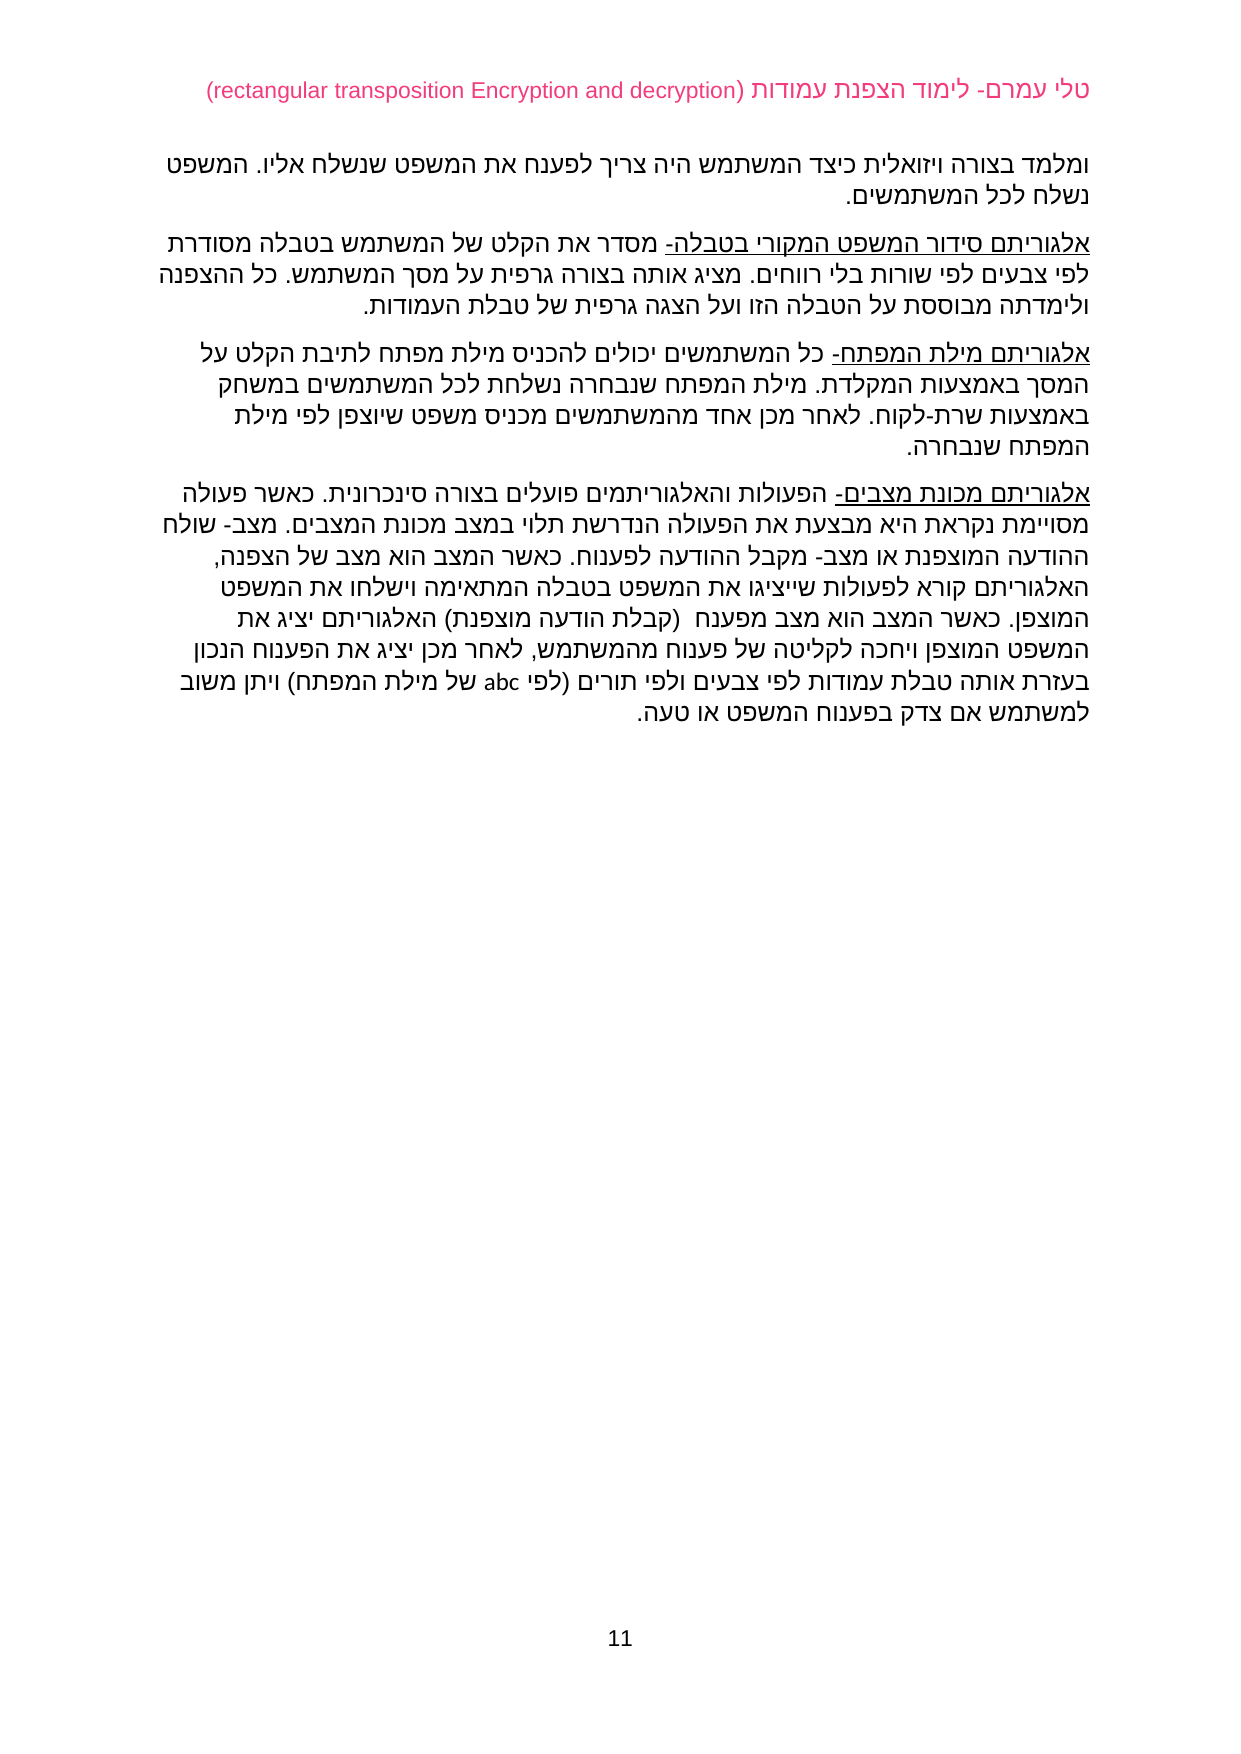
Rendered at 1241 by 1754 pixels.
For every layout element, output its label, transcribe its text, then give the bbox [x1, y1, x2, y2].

text אלגוריתם סידור המשפט המקורי בטבלה- מסדר את הקלט של המשתמש בטבלה מסודרת לפי צבעים לפי שורות בלי רווחים. מציג אותה בצורה גרפית על מסך המשתמש. כל ההצפנה ולימדתה מבוססת על הטבלה הזו ועל הצגה גרפית של טבלת העמודות. [150, 229, 1090, 319]
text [150, 150, 1090, 210]
text אלגוריתם מילת המפתח- כל המשתמשים יכולים להכניס מילת מפתח לתיבת הקלט על המסך באמצעות המקלדת. מילת המפתח שנבחרה נשלחת לכל המשתמשים במשחק באמצעות שרת-לקוח. לאחר מכן אחד מהמשתמשים מכניס משפט שיוצפן לפי מילת המפתח שנבחרה. [150, 338, 1090, 460]
text אלגוריתם מכונת מצבים- הפעולות והאלגוריתמים פועלים בצורה סינכרונית. כאשר פעולה מסויימת נקראת היא מבצעת את הפעולה הנדרשת תלוי במצב מכונת המצבים. מצב- שולח ההודעה המוצפנת או מצב- מקבל ההודעה לפענוח. כאשר המצב הוא מצב של הצפנה, האלגוריתם קורא לפעולות שייציגו את המשפט בטבלה המתאימה וישלחו את המשפט המוצפן. כאשר המצב הוא מצב מפענח (קבלת הודעה מוצפנת) האלגוריתם יציג את המשפט המוצפן ויחכה לקליטה של פענוח מהמשתמש, לאחר מכן יציג את הפענוח הנכון בעזרת אותה טבלת עמודות לפי צבעים ולפי תורים (לפי abc של מילת המפתח) ויתן משוב למשתמש אם צדק בפענוח המשפט או טעה. [150, 479, 1090, 727]
